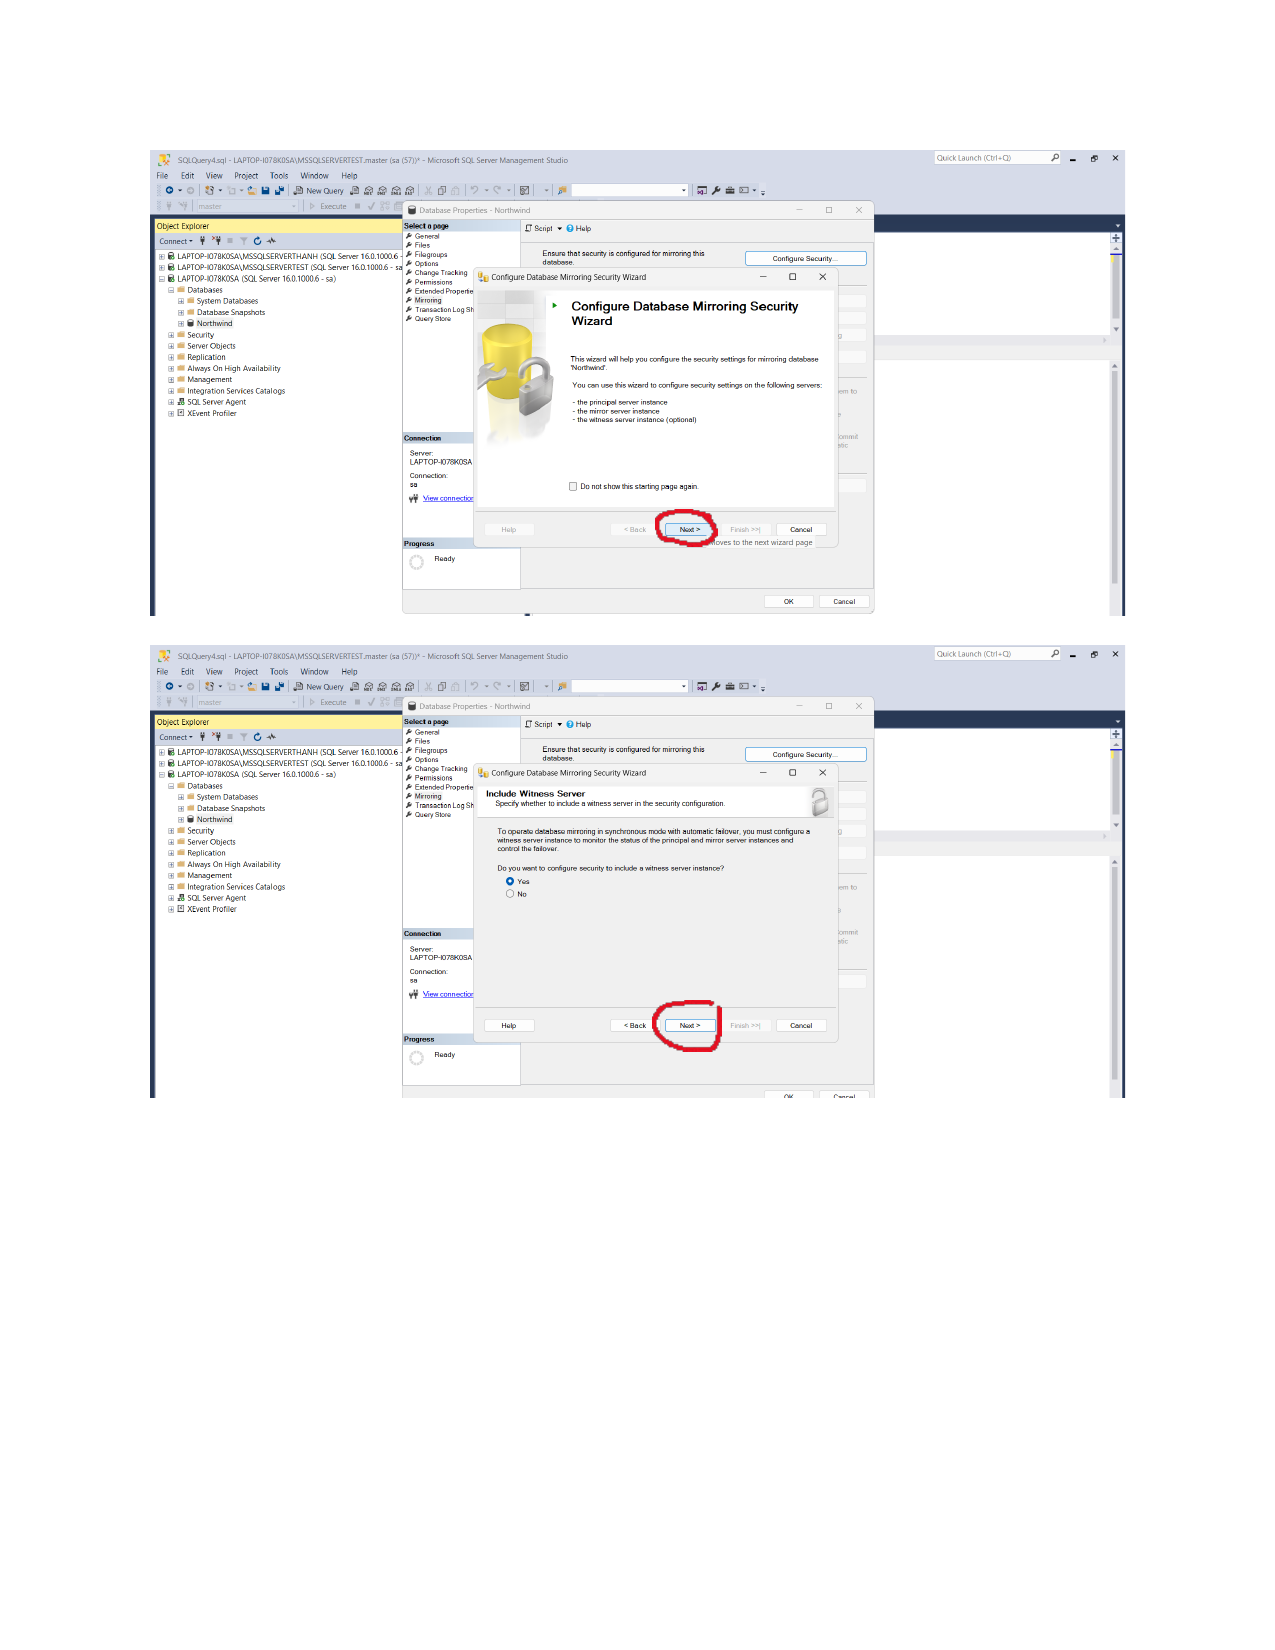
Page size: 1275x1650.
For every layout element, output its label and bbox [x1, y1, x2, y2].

picture [150, 645, 1125, 1098]
picture [150, 150, 1125, 616]
